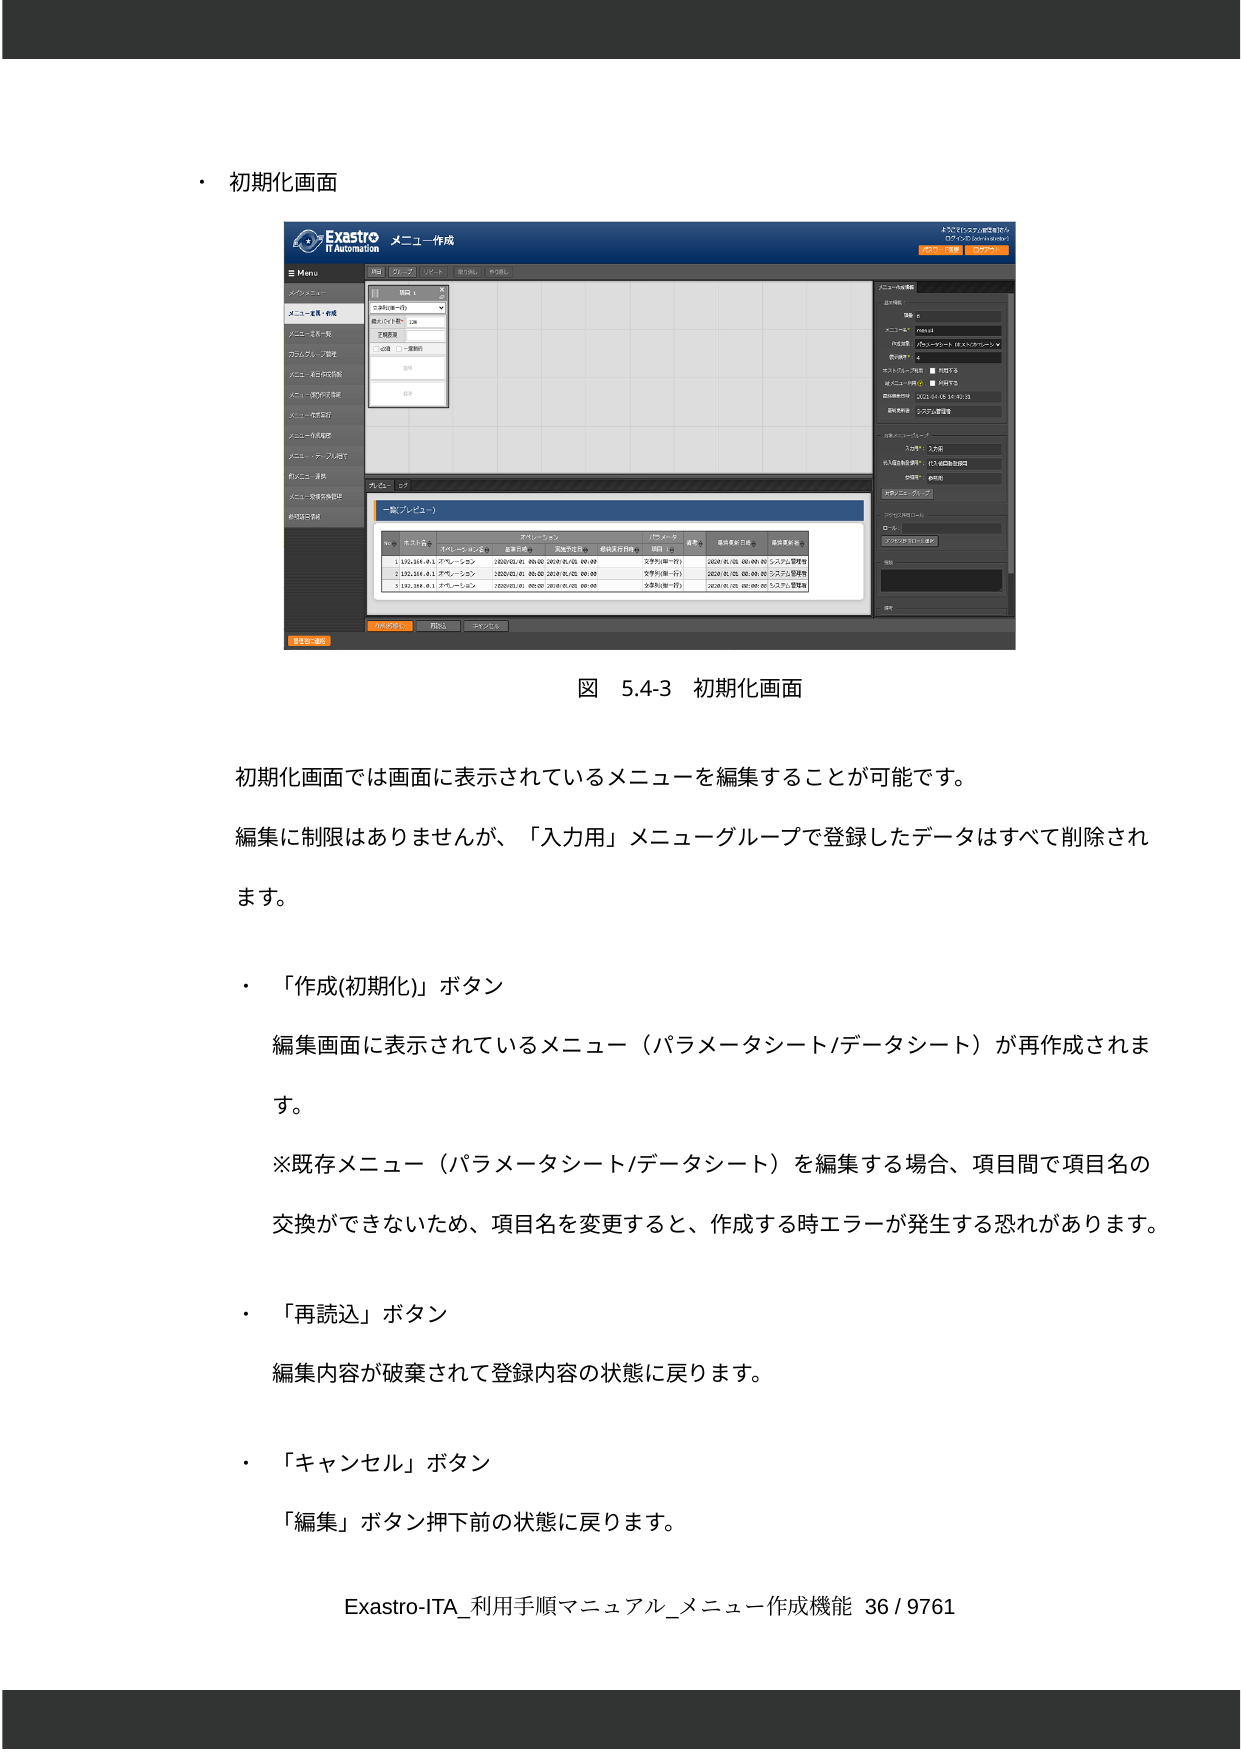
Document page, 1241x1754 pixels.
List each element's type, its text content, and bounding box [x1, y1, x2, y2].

list 「キャンセル」ボタン 「編集」ボタン押下前の状態に戻ります。 [235, 1432, 1152, 1551]
list 図 5.4-3 初期化画面 [229, 657, 1152, 717]
list 「再読込」ボタン 編集内容が破棄されて登録内容の状態に戻ります。 [235, 1283, 1152, 1402]
list 初期化画面では画面に表示されているメニューを編集することが可能です。 [235, 746, 1152, 806]
list 初期化画面 [191, 151, 1152, 210]
list 編集に制限はありませんが、「入力用」メニューグループで登録したデータはすべて削除されます。 [235, 806, 1152, 925]
list 「作成(初期化)」ボタン 編集画面に表示されているメニュー（パラメータシート/データシート）が再作成されます。 ※既存メニュー（パラメータシート/データシート）を編集する場合、項目間で項目名の交換ができないため、項目名を変更すると、作成する時エラーが発生する恐れがあります。 [235, 955, 1152, 1253]
picture [2, 0, 1241, 59]
picture [2, 1690, 1241, 1749]
picture [283, 221, 1016, 650]
